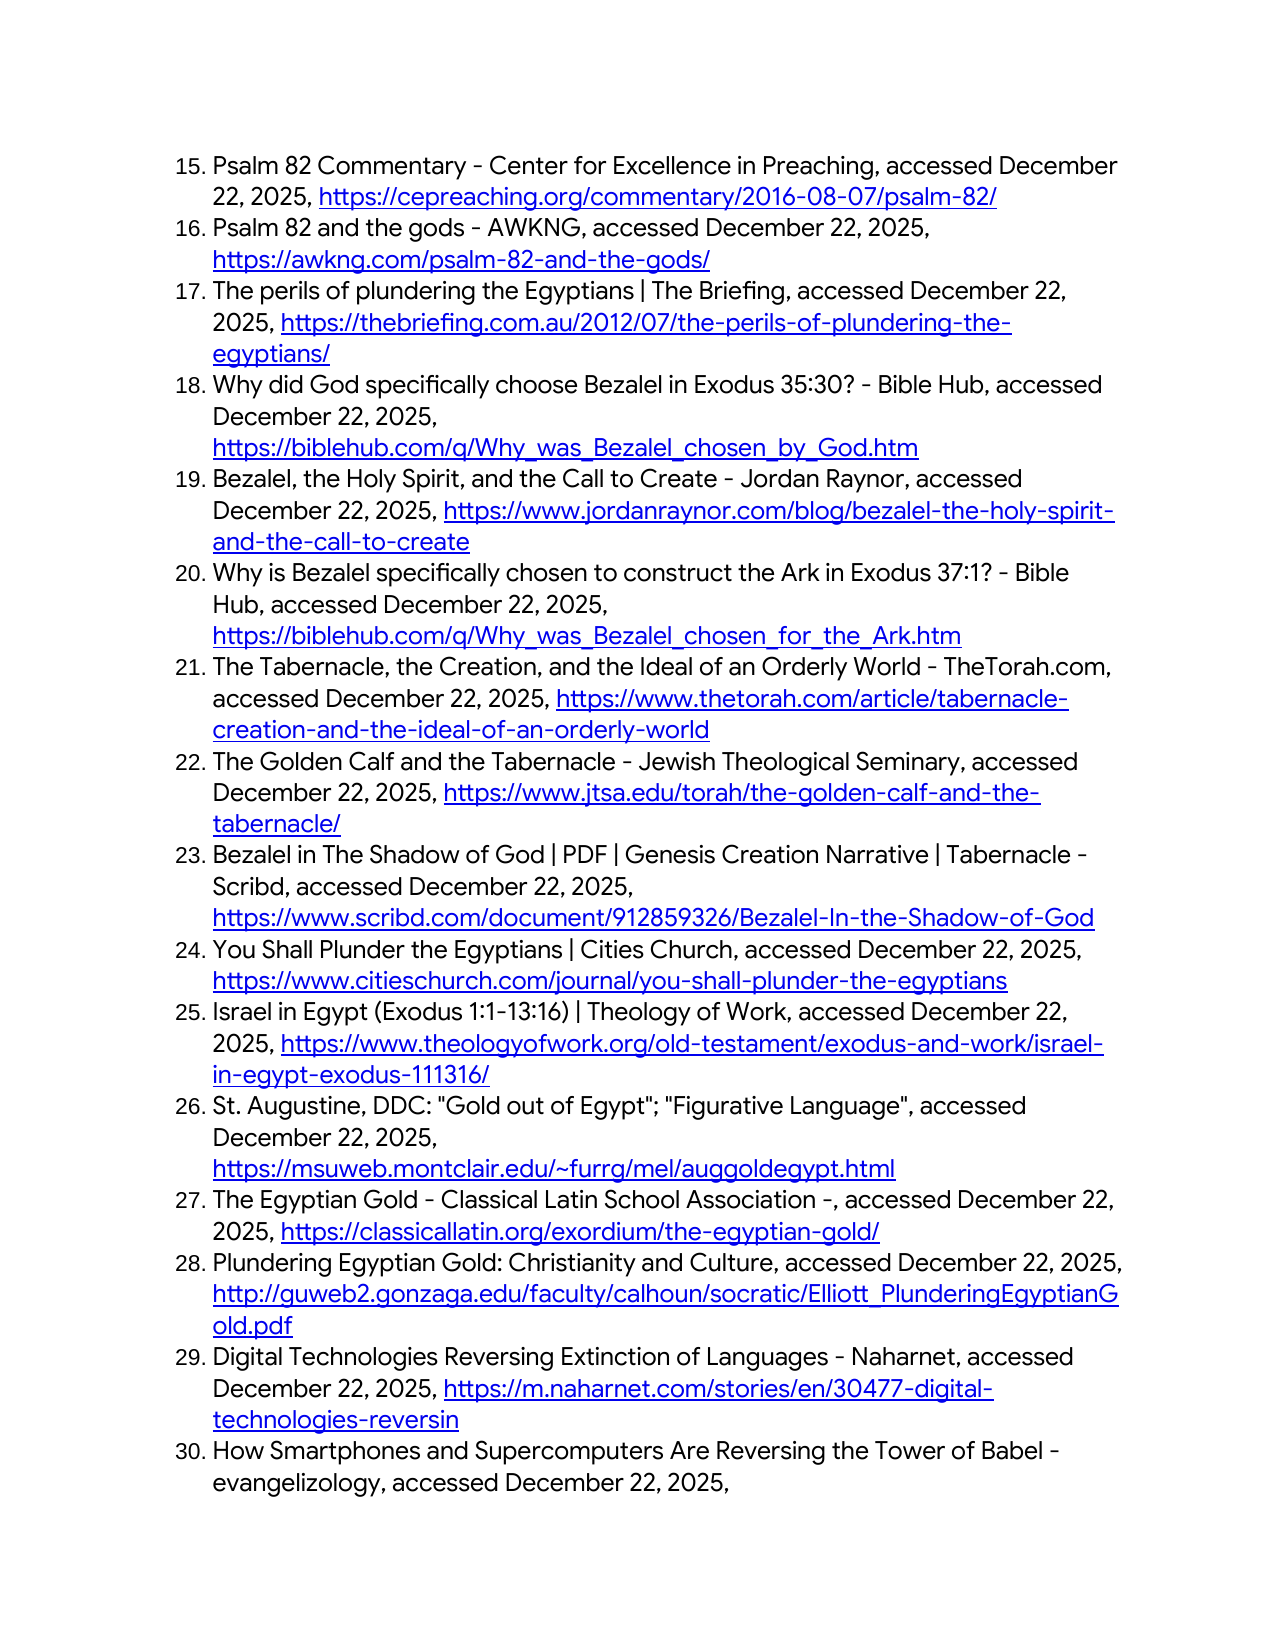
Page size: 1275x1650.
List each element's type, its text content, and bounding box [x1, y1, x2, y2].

list Bezalel in The Shadow of God | PDF | Genesis Creation Narrative | Tabernacle - Scribd, accessed December 22, 2025, https://www.scribd.com/document/912859326/Bezalel-In-the-Shadow-of-God [175, 840, 1125, 934]
list Why did God specifically choose Bezalel in Exodus 35:30? - Bible Hub, accessed December 22, 2025, https://biblehub.com/q/Why_was_Bezalel_chosen_by_God.htm [175, 369, 1125, 463]
list The Golden Calf and the Tabernacle - Jewish Theological Seminary, accessed December 22, 2025, https://www.jtsa.edu/torah/the-golden-calf-and-the-tabernacle/ [175, 746, 1125, 840]
list Psalm 82 Commentary - Center for Excellence in Preaching, accessed December 22, 2025, https://cepreaching.org/commentary/2016-08-07/psalm-82/ [175, 150, 1125, 213]
list Psalm 82 and the gods - AWKNG, accessed December 22, 2025, https://awkng.com/psalm-82-and-the-gods/ [175, 213, 1125, 275]
list The perils of plundering the Egyptians | The Briefing, accessed December 22, 2025, https://thebriefing.com.au/2012/07/the-perils-of-plundering-the-egyptians/ [175, 275, 1125, 369]
list Plundering Egyptian Gold: Christianity and Culture, accessed December 22, 2025, http://guweb2.gonzaga.edu/faculty/calhoun/socratic/Elliott_PlunderingEgyptianGold.pdf [175, 1247, 1125, 1341]
list Digital Technologies Reversing Extinction of Languages - Naharnet, accessed December 22, 2025, https://m.naharnet.com/stories/en/30477-digital-technologies-reversin [175, 1341, 1125, 1436]
list Israel in Egypt (Exodus 1:1-13:16) | Theology of Work, accessed December 22, 2025, https://www.theologyofwork.org/old-testament/exodus-and-work/israel-in-egypt-exodus-111316/ [175, 997, 1125, 1091]
list The Egyptian Gold - Classical Latin School Association -, accessed December 22, 2025, https://classicallatin.org/exordium/the-egyptian-gold/ [175, 1185, 1125, 1247]
list St. Augustine, DDC: "Gold out of Egypt"; "Figurative Language", accessed December 22, 2025, https://msuweb.montclair.edu/~furrg/mel/auggoldegypt.html [175, 1091, 1125, 1185]
list The Tabernacle, the Creation, and the Ideal of an Orderly World - TheTorah.com, accessed December 22, 2025, https://www.thetorah.com/article/tabernacle-creation-and-the-ideal-of-an-orderly-world [175, 652, 1125, 746]
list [175, 1436, 1125, 1498]
list Why is Bezalel specifically chosen to construct the Ark in Exodus 37:1? - Bible Hub, accessed December 22, 2025, https://biblehub.com/q/Why_was_Bezalel_chosen_for_the_Ark.htm [175, 558, 1125, 652]
list You Shall Plunder the Egyptians | Cities Church, accessed December 22, 2025, https://www.citieschurch.com/journal/you-shall-plunder-the-egyptians [175, 934, 1125, 997]
list Bezalel, the Holy Spirit, and the Call to Create - Jordan Raynor, accessed December 22, 2025, https://www.jordanraynor.com/blog/bezalel-the-holy-spirit-and-the-call-to-create [175, 463, 1125, 558]
